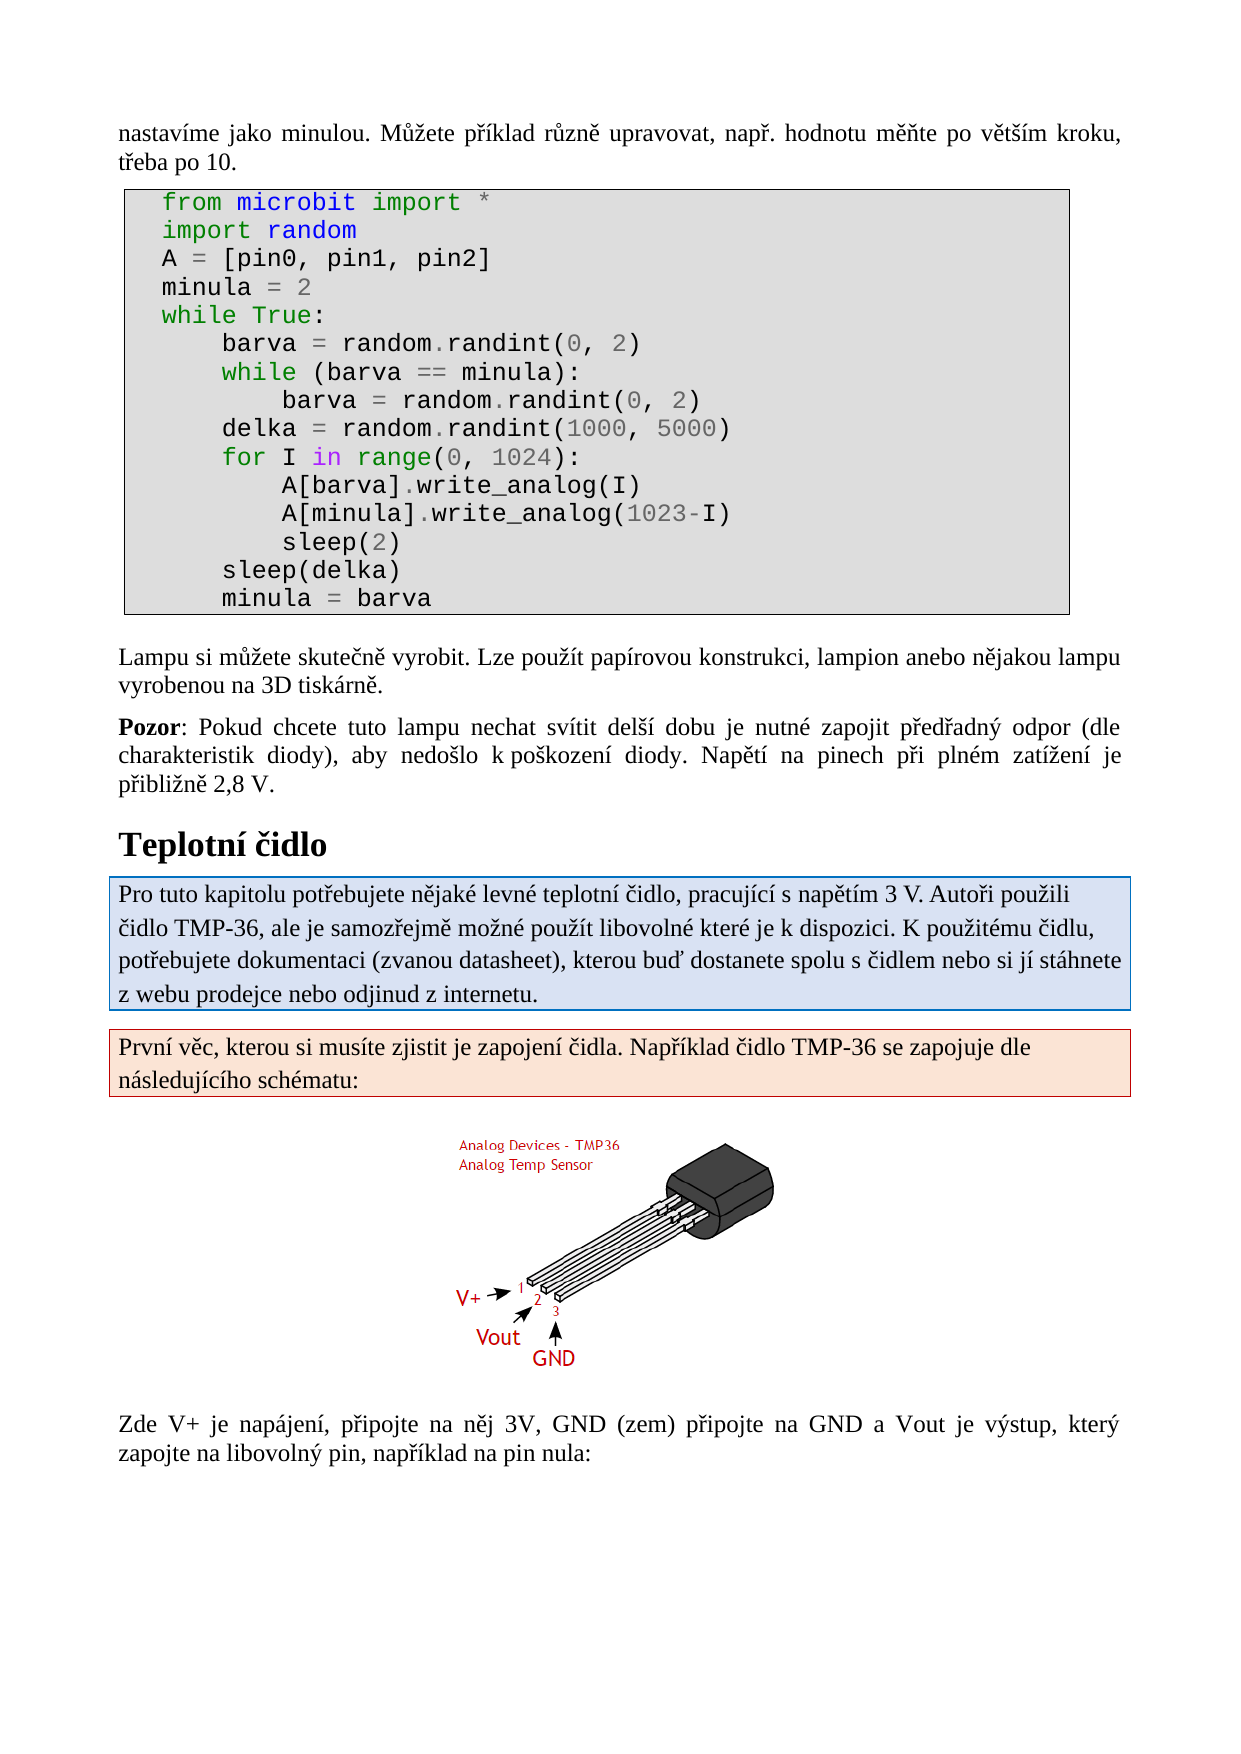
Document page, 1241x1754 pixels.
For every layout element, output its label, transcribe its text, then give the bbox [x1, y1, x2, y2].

text Pro tuto kapitolu potřebujete nějaké levné teplotní čidlo, pracující s napětím 3 V. Autoři použili čidlo TMP-36, ale je samozřejmě možné použít libovolné které je k dispozici. K použitému čidlu, potřebujete dokumentaci (zvanou datasheet), kterou buď dostanete spolu s čidlem nebo si jí stáhnete z webu prodejce nebo odjinud z internetu. [110, 878, 1130, 1009]
picture [451, 1116, 790, 1381]
text Pozor: Pokud chcete tuto lampu nechat svítit delší dobu je nutné zapojit předřadný odpor (dle charakteristik diody), aby nedošlo k poškození diody. Napětí na pinech při plném zatížení je přibližně 2,8 V. [118, 712, 1122, 798]
text Zde V+ je napájení, připojte na něj 3V, GND (zem) připojte na GND a Vout je výstup, který zapojte na libovolný pin, například na pin nula: [118, 1409, 1122, 1467]
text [118, 118, 1122, 176]
subtitle Teplotní čidlo [118, 823, 1122, 864]
text První věc, kterou si musíte zjistit je zapojení čidla. Například čidlo TMP-36 se zapojuje dle následujícího schématu: [110, 1030, 1130, 1096]
text Lampu si můžete skutečně vyrobit. Lze použít papírovou konstrukci, lampion anebo nějakou lampu vyrobenou na 3D tiskárně. [118, 642, 1122, 699]
